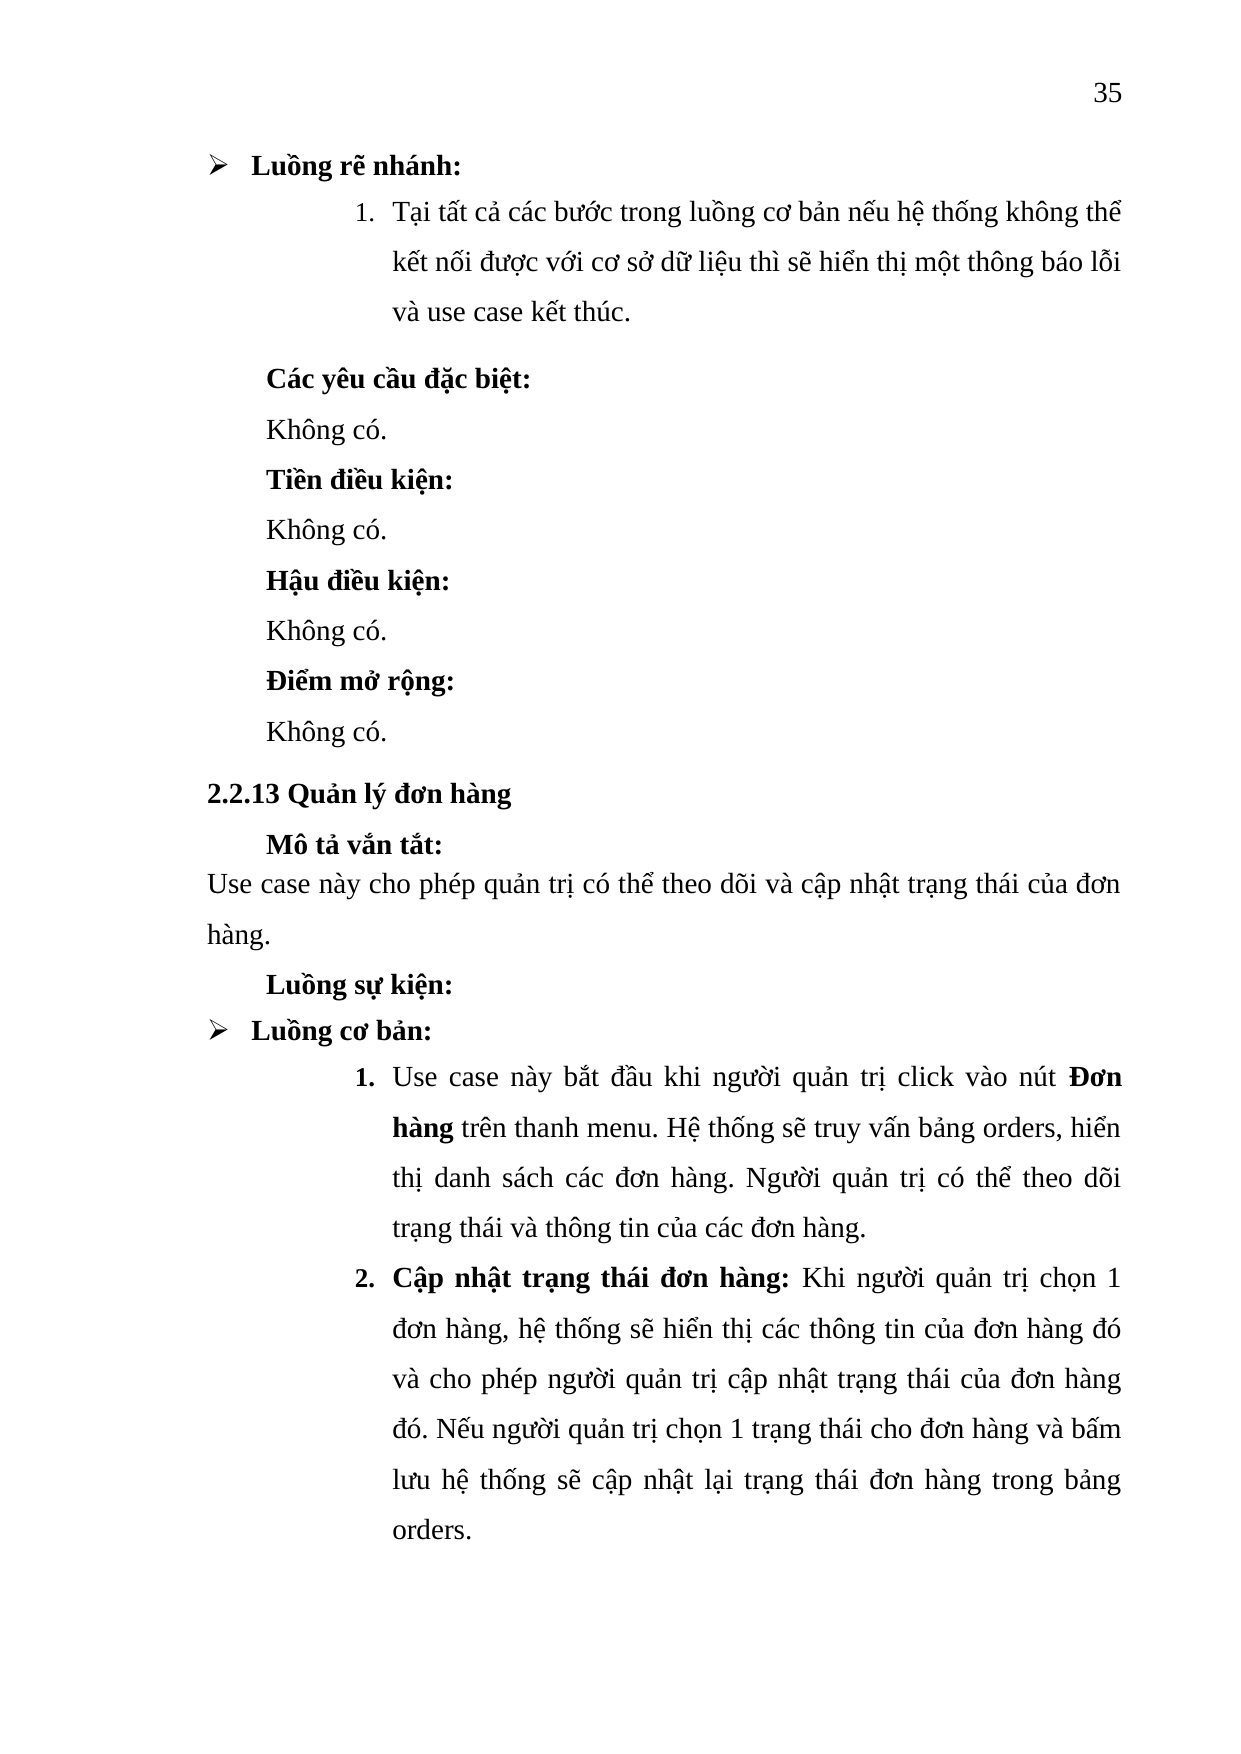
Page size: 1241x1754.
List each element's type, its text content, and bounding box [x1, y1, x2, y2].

text Không có. [266, 613, 1122, 647]
list Luồng cơ bản: [207, 1013, 1122, 1047]
subtitle Quản lý đơn hàng [207, 776, 1122, 810]
text Điểm mở rộng: [207, 663, 1122, 697]
text Không có. [207, 714, 1122, 747]
text Luồng sự kiện: [207, 967, 1122, 1001]
list Cập nhật trạng thái đơn hàng: Khi người quản trị chọn 1 đơn hàng, hệ thống sẽ hiển thị các thông tin của đơn hàng đó và cho phép người quản trị cập nhật trạng thái của đơn hàng đó. Nếu người quản trị chọn 1 trạng thái cho đơn hàng và bấm lưu hệ thống sẽ cập nhật lại trạng thái đơn hàng trong bảng orders. [354, 1261, 1122, 1546]
text Mô tả vắn tắt: [207, 827, 1122, 860]
list Tại tất cả các bước trong luồng cơ bản nếu hệ thống không thể kết nối được với cơ sở dữ liệu thì sẽ hiển thị một thông báo lỗi và use case kết thúc. [354, 194, 1122, 328]
text Use case này cho phép quản trị có thể theo dõi và cập nhật trạng thái của đơn hàng. [207, 867, 1122, 950]
text Các yêu cầu đặc biệt: [207, 361, 1122, 395]
text Không có. [266, 412, 1122, 445]
list Use case này bắt đầu khi người quản trị click vào nút Đơn hàng trên thanh menu. Hệ thống sẽ truy vấn bảng orders, hiển thị danh sách các đơn hàng. Người quản trị có thể theo dõi trạng thái và thông tin của các đơn hàng. [354, 1059, 1122, 1244]
text Không có. [266, 512, 1122, 546]
text Hậu điều kiện: [207, 563, 1122, 596]
list Luồng rẽ nhánh: [207, 148, 1122, 181]
text Tiền điều kiện: [207, 462, 1122, 496]
